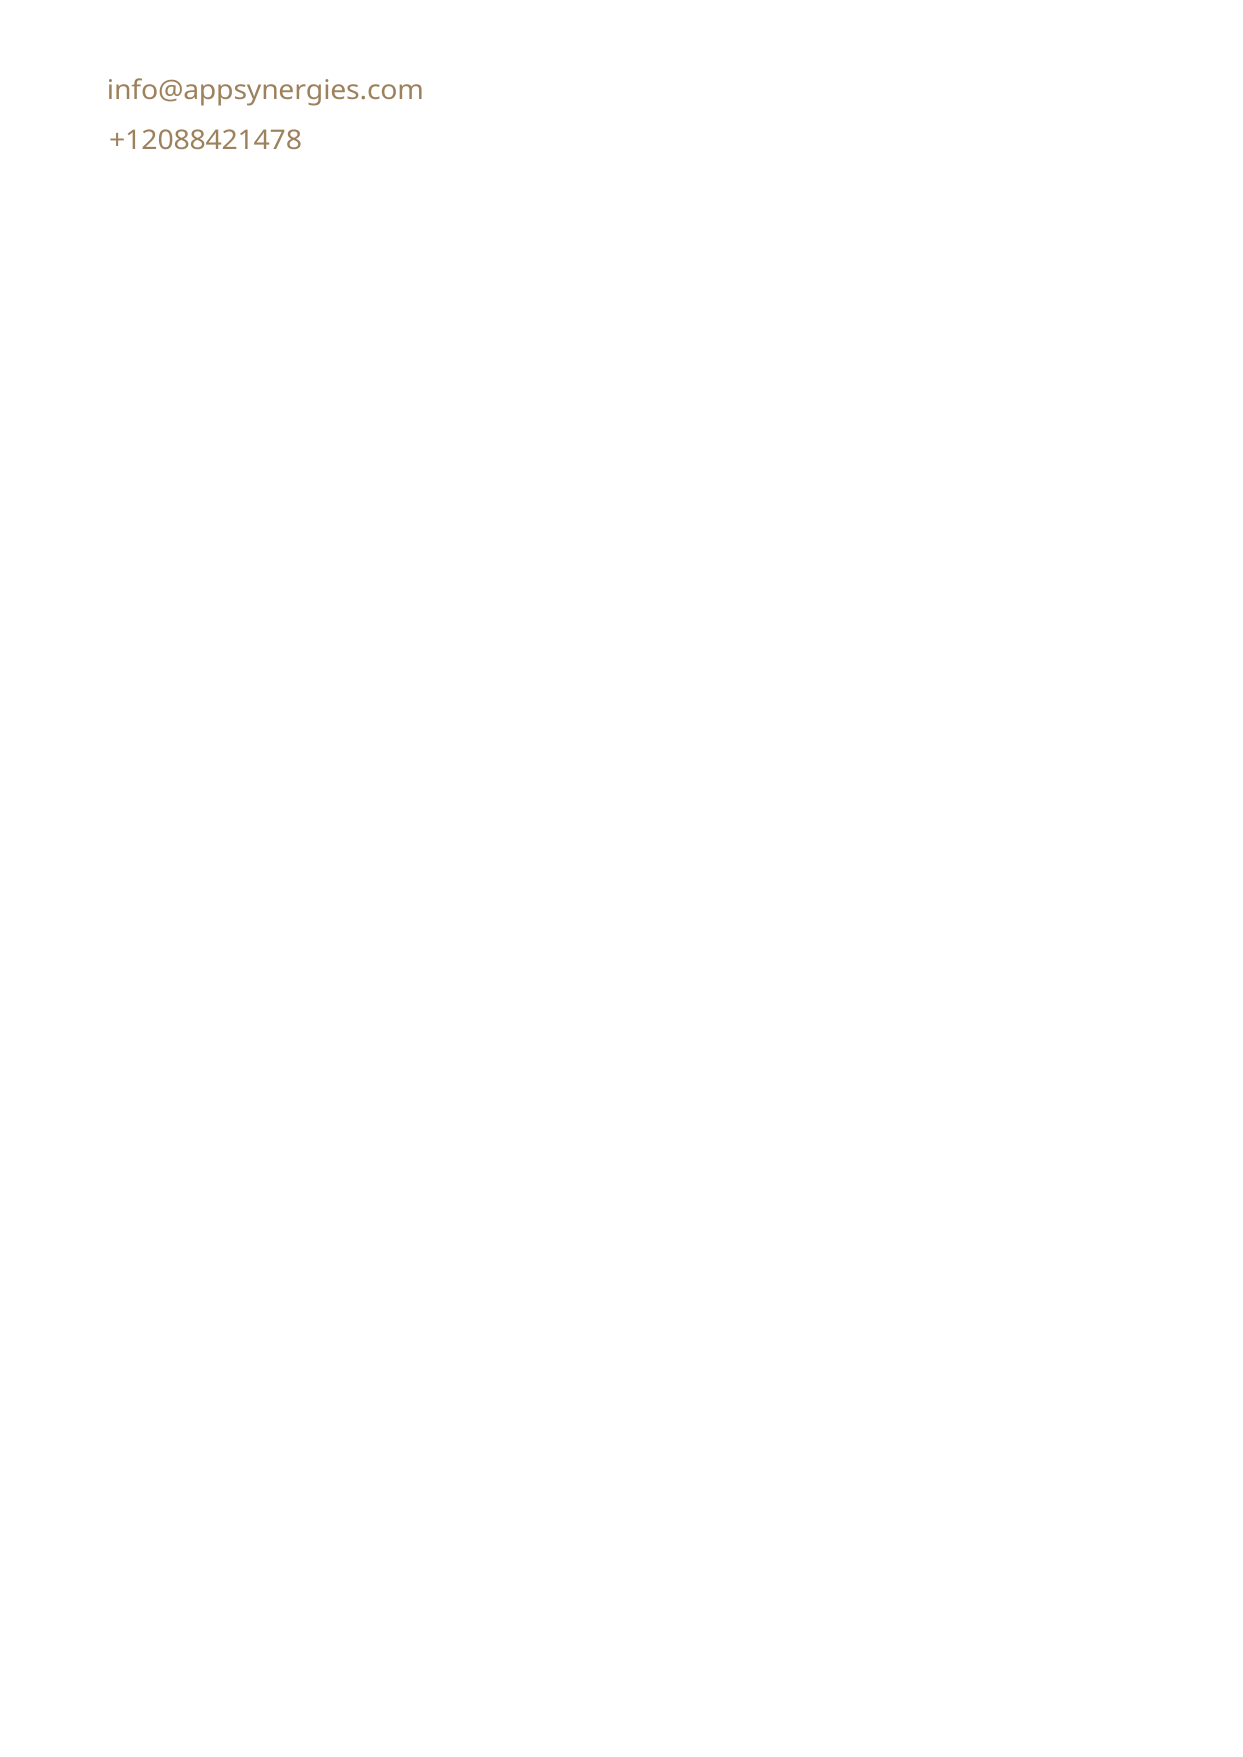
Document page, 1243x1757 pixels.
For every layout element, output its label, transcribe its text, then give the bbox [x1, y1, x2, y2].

text info@appsynergies.com [59, 70, 1243, 107]
text +12088421478 [59, 121, 1243, 157]
